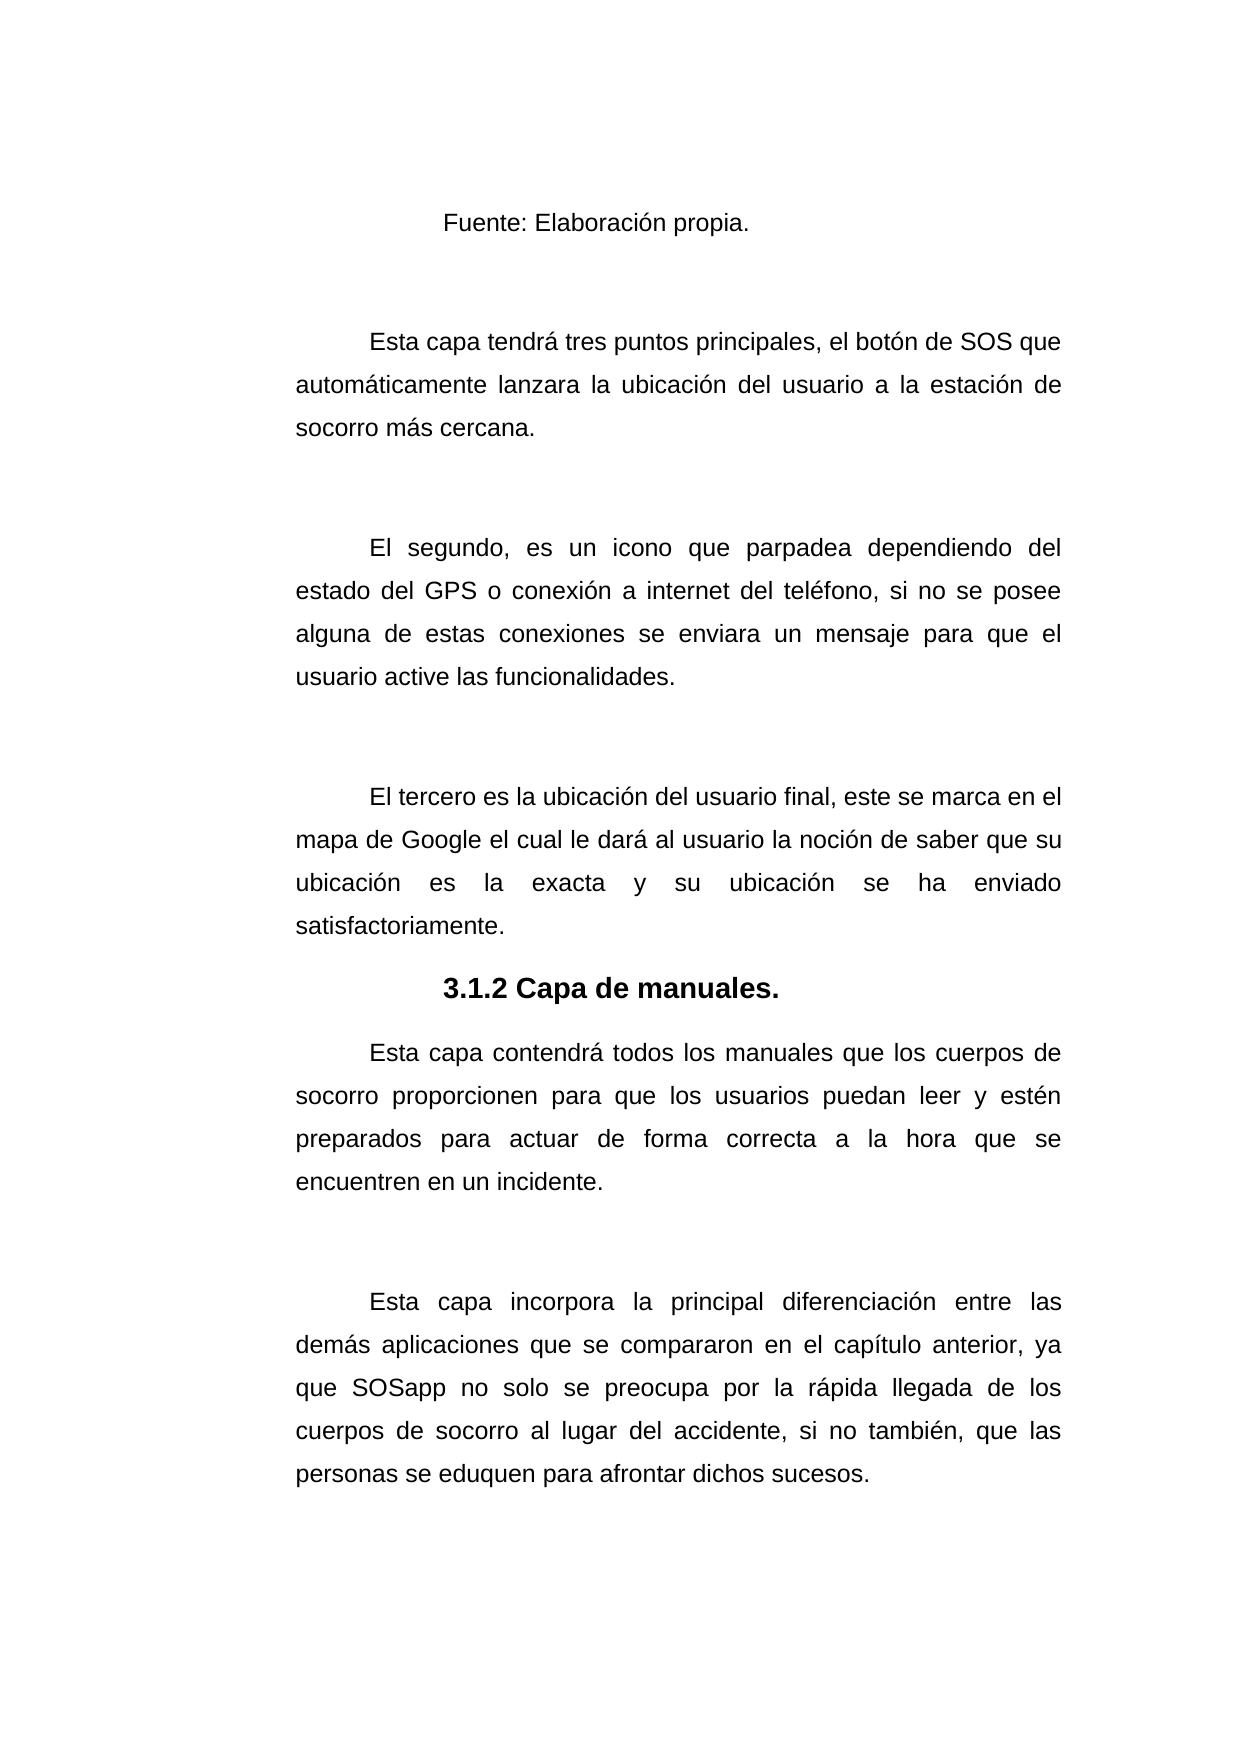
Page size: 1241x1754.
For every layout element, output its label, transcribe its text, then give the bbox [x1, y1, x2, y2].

text El tercero es la ubicación del usuario final, este se marca en el mapa de Google el cual le dará al usuario la noción de saber que su ubicación es la exacta y su ubicación se ha enviado satisfactoriamente. [295, 782, 1063, 940]
text Esta capa tendrá tres puntos principales, el botón de SOS que automáticamente lanzara la ubicación del usuario a la estación de socorro más cercana. [295, 327, 1063, 442]
text Esta capa incorpora la principal diferenciación entre las demás aplicaciones que se compararon en el capítulo anterior, ya que SOSapp no solo se preocupa por la rápida llegada de los cuerpos de socorro al lugar del accidente, si no también, que las personas se eduquen para afrontar dichos sucesos. [295, 1287, 1063, 1488]
text El segundo, es un icono que parpadea dependiendo del estado del GPS o conexión a internet del teléfono, si no se posee alguna de estas conexiones se enviara un mensaje para que el usuario active las funcionalidades. [295, 533, 1063, 691]
text Fuente: Elaboración propia. [295, 207, 1063, 236]
text Esta capa contendrá todos los manuales que los cuerpos de socorro proporcionen para que los usuarios puedan leer y estén preparados para actuar de forma correcta a la hora que se encuentren en un incidente. [295, 1038, 1063, 1196]
text 3.1.2 Capa de manuales. [369, 971, 1063, 1004]
